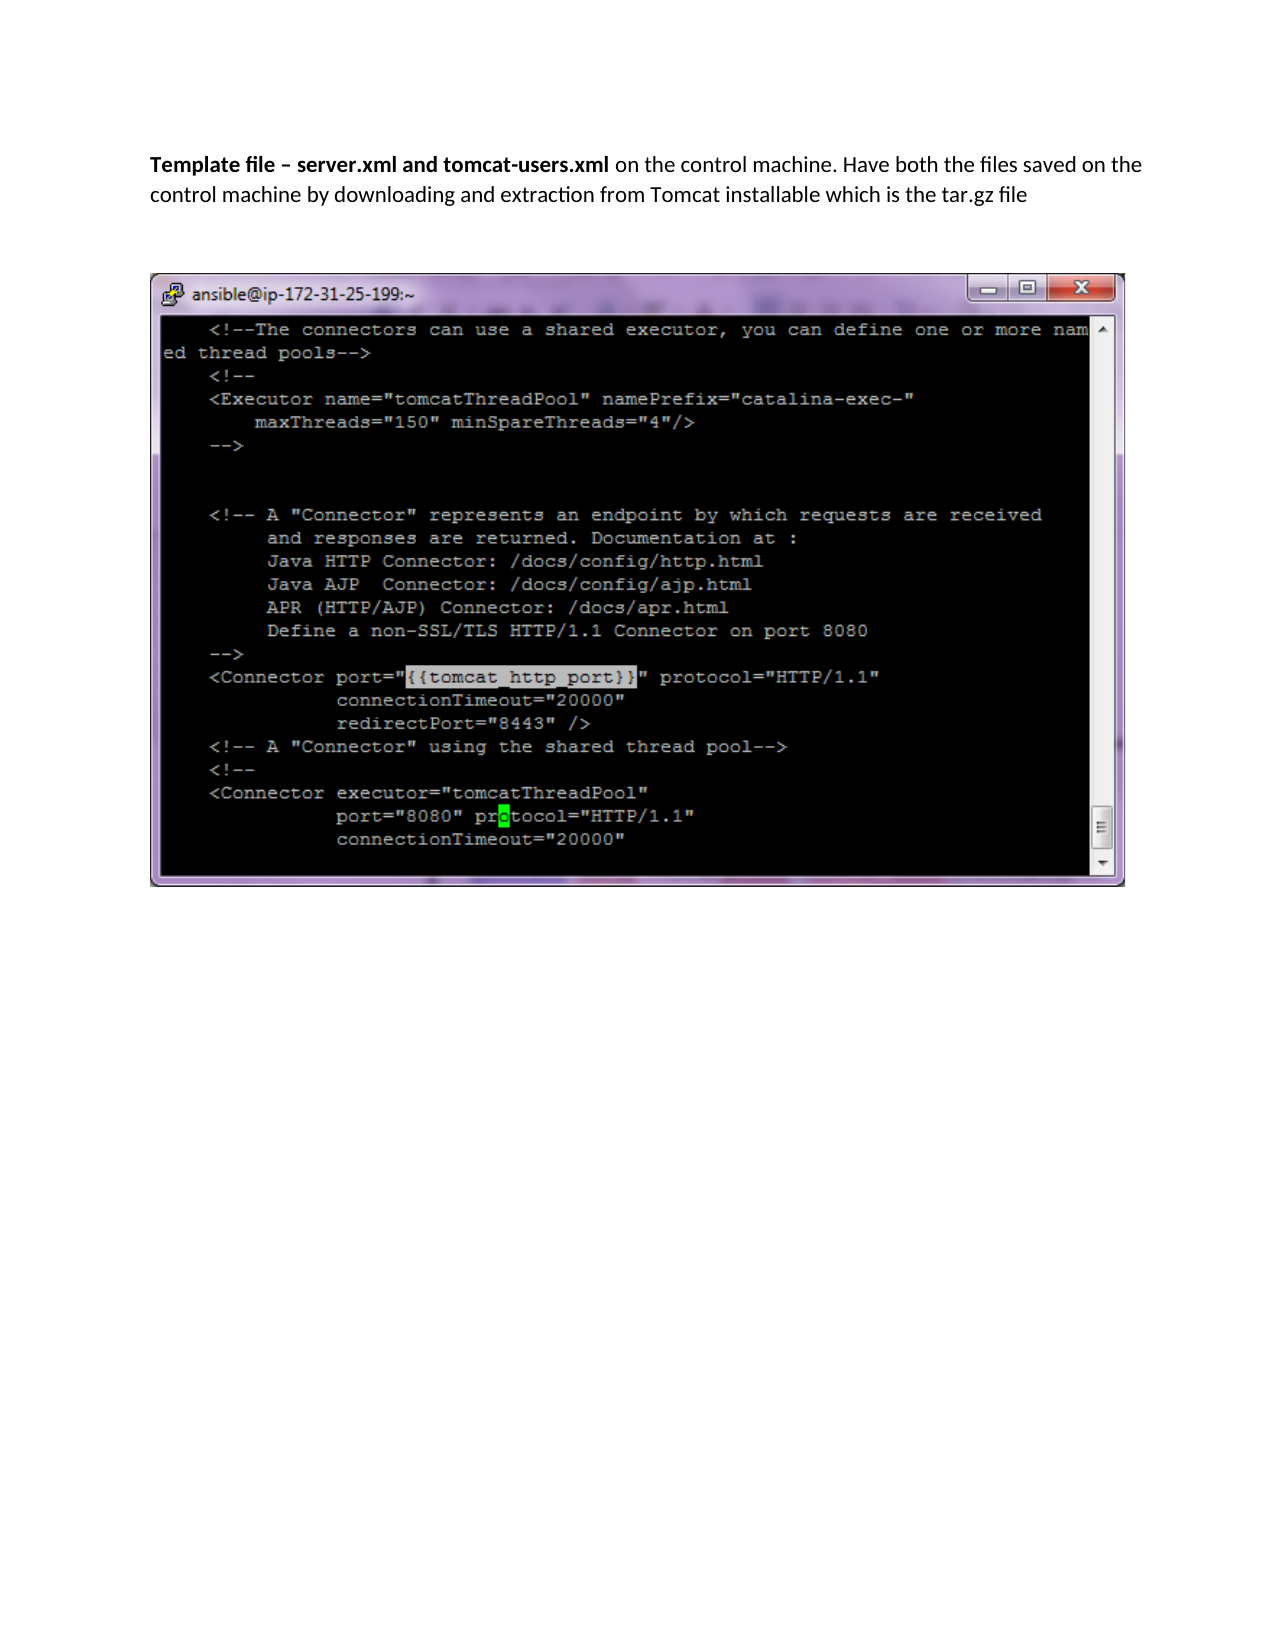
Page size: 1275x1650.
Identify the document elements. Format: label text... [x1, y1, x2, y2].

text Template file – server.xml and tomcat-users.xml on the control machine. Have both the files saved on the control machine by downloading and extraction from Tomcat installable which is the tar.gz file [150, 150, 1153, 208]
picture [150, 273, 1125, 887]
